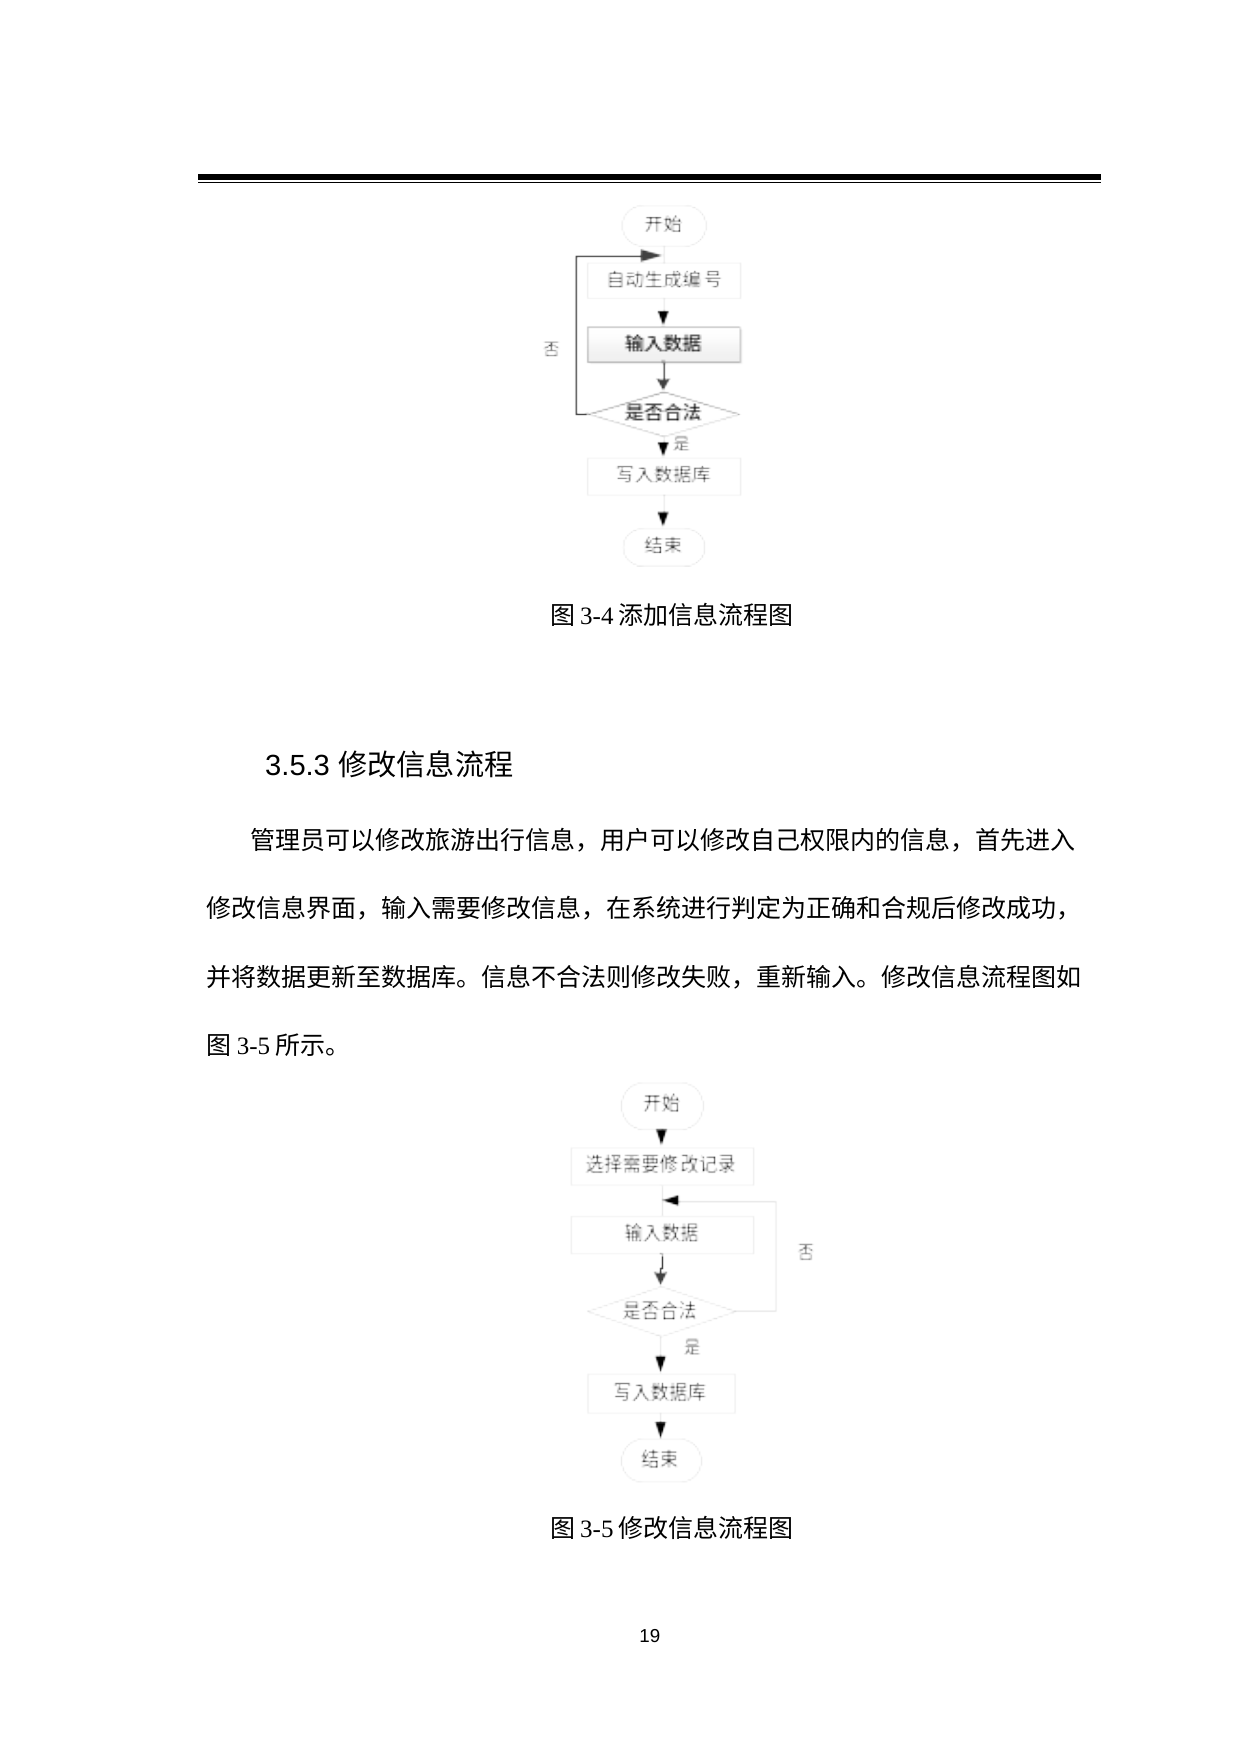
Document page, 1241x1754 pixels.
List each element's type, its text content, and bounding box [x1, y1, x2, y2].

text 图3-5修改信息流程图 [207, 1493, 1093, 1561]
subtitle 3.5.3 修改信息流程 [207, 728, 1093, 796]
text 图3-4添加信息流程图 [207, 579, 1093, 647]
text 管理员可以修改旅游出行信息，用户可以修改自己权限内的信息，首先进入修改信息界面，输入需要修改信息，在系统进行判定为正确和合规后修改成功，并将数据更新至数据库。信息不合法则修改失败，重新输入。修改信息流程图如图3-5所示。 [207, 805, 1093, 1077]
